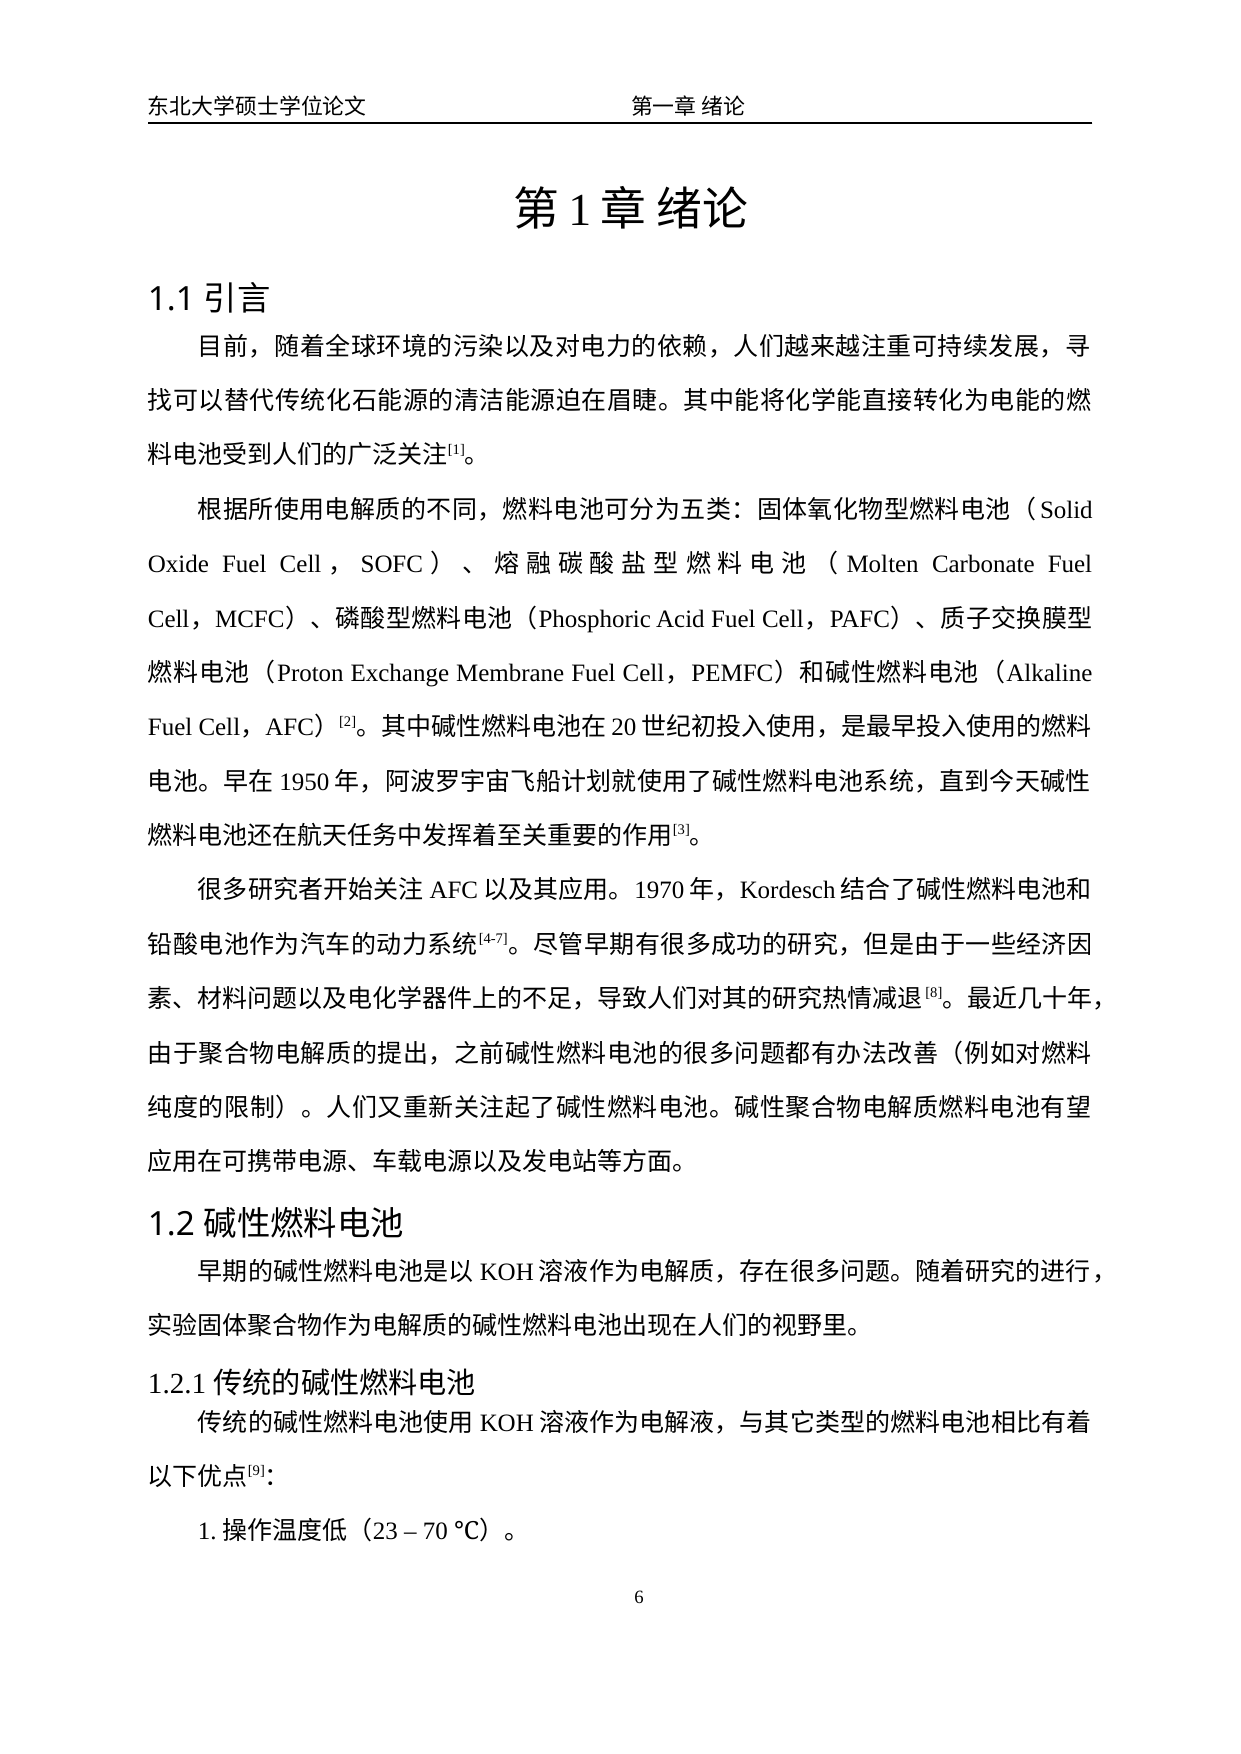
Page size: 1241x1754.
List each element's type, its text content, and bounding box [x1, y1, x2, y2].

subtitle 1.2.1 传统的碱性燃料电池 [148, 1360, 1092, 1402]
text 传统的碱性燃料电池使用KOH溶液作为电解液，与其它类型的燃料电池相比有着以下优点[9]： [148, 1402, 1092, 1493]
text 根据所使用电解质的不同，燃料电池可分为五类：固体氧化物型燃料电池（Solid Oxide Fuel Cell，SOFC）、熔融碳酸盐型燃料电池（Molten Carbonate Fuel Cell，MCFC）、磷酸型燃料电池（Phosphoric Acid Fuel Cell，PAFC）、质子交换膜型燃料电池（Proton Exchange Membrane Fuel Cell，PEMFC）和碱性燃料电池（Alkaline Fuel Cell，AFC）[2]。其中碱性燃料电池在20世纪初投入使用，是最早投入使用的燃料电池。早在1950年，阿波罗宇宙飞船计划就使用了碱性燃料电池系统，直到今天碱性燃料电池还在航天任务中发挥着至关重要的作用[3]。 [148, 489, 1092, 852]
subtitle 1.2 碱性燃料电池 [148, 1196, 1092, 1245]
text 早期的碱性燃料电池是以KOH溶液作为电解质，存在很多问题。随着研究的进行，实验固体聚合物作为电解质的碱性燃料电池出现在人们的视野里。 [148, 1251, 1092, 1342]
text 1. 操作温度低（23 – 70 ℃）。 [148, 1511, 1092, 1547]
subtitle 第1章 绪论 [148, 173, 1092, 239]
text 目前，随着全球环境的污染以及对电力的依赖，人们越来越注重可持续发展，寻找可以替代传统化石能源的清洁能源迫在眉睫。其中能将化学能直接转化为电能的燃料电池受到人们的广泛关注[1]。 [148, 326, 1092, 471]
subtitle 1.1 引言 [148, 272, 1092, 320]
text 很多研究者开始关注AFC以及其应用。1970年，Kordesch结合了碱性燃料电池和铅酸电池作为汽车的动力系统[4-7]。尽管早期有很多成功的研究，但是由于一些经济因素、材料问题以及电化学器件上的不足，导致人们对其的研究热情减退[8]。最近几十年，由于聚合物电解质的提出，之前碱性燃料电池的很多问题都有办法改善（例如对燃料纯度的限制）。人们又重新关注起了碱性燃料电池。碱性聚合物电解质燃料电池有望应用在可携带电源、车载电源以及发电站等方面。 [148, 870, 1092, 1178]
